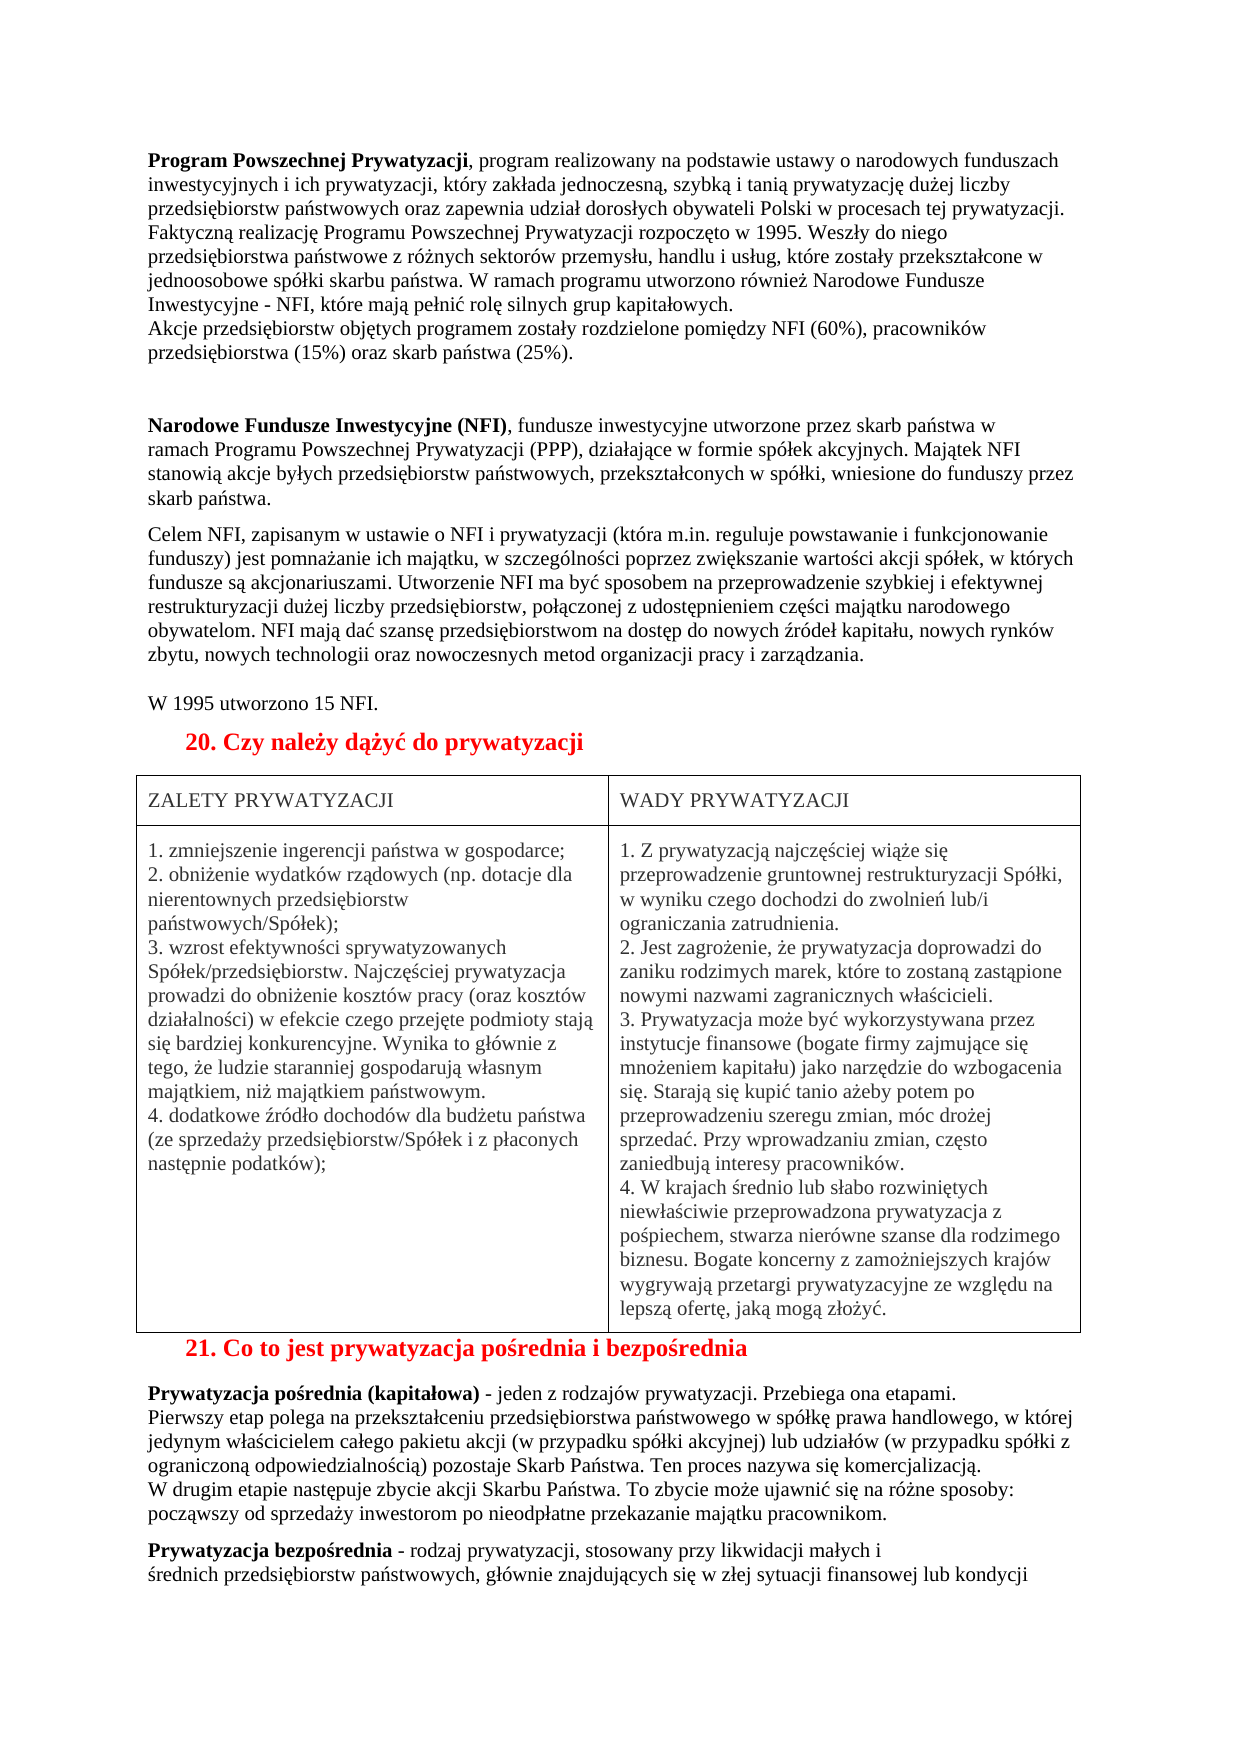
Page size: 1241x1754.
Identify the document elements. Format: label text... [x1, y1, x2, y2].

text Narodowe Fundusze Inwestycyjne (NFI), fundusze inwestycyjne utworzone przez skarb państwa w ramach Programu Powszechnej Prywatyzacji (PPP), działające w formie spółek akcyjnych. Majątek NFI stanowią akcje byłych przedsiębiorstw państwowych, przekształconych w spółki, wniesione do funduszy przez skarb państwa. [271, 413, 1093, 509]
table_header WADY PRYWATYZACJI [609, 776, 1080, 825]
table_header ZALETY PRYWATYZACJI [137, 776, 608, 825]
list Co to jest prywatyzacja pośrednia i bezpośrednia [185, 1333, 1093, 1362]
table_cell 1. Z prywatyzacją najczęściej wiąże się przeprowadzenie gruntownej restrukturyzacji Spółki, w wyniku czego dochodzi do zwolnień lub/i ograniczania zatrudnienia. 2. Jest zagrożenie, że prywatyzacja doprowadzi do zaniku rodzimych marek, które to zostaną zastąpione nowymi nazwami zagranicznych właścicieli. 3. Prywatyzacja może być wykorzystywana przez instytucje finansowe (bogate firmy zajmujące się mnożeniem kapitału) jako narzędzie do wzbogacenia się. Starają się kupić tanio ażeby potem po przeprowadzeniu szeregu zmian, móc drożej sprzedać. Przy wprowadzaniu zmian, często zaniedbują interesy pracowników. 4. W krajach średnio lub słabo rozwiniętych niewłaściwie przeprowadzona prywatyzacja z pośpiechem, stwarza nierówne szanse dla rodzimego biznesu. Bogate koncerny z zamożniejszych krajów wygrywają przetargi prywatyzacyjne ze względu na lepszą ofertę, jaką mogą złożyć. [609, 826, 1080, 1332]
list Czy należy dążyć do prywatyzacji [185, 727, 1093, 756]
text Program Powszechnej Prywatyzacji, program realizowany na podstawie ustawy o narodowych funduszach inwestycyjnych i ich prywatyzacji, który zakłada jednoczesną, szybką i tanią prywatyzację dużej liczby przedsiębiorstw państwowych oraz zapewnia udział dorosłych obywateli Polski w procesach tej prywatyzacji. Faktyczną realizację Programu Powszechnej Prywatyzacji rozpoczęto w 1995. Weszły do niego przedsiębiorstwa państwowe z różnych sektorów przemysłu, handlu i usług, które zostały przekształcone w jednoosobowe spółki skarbu państwa. W ramach programu utworzono również Narodowe Fundusze Inwestycyjne - NFI, które mają pełnić rolę silnych grup kapitałowych. Akcje przedsiębiorstw objętych programem zostały rozdzielone pomiędzy NFI (60%), pracowników przedsiębiorstwa (15%) oraz skarb państwa (25%). [579, 148, 1093, 364]
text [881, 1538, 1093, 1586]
text Celem NFI, zapisanym w ustawie o NFI i prywatyzacji (która m.in. reguluje powstawanie i funkcjonowanie funduszy) jest pomnażanie ich majątku, w szczególności poprzez zwiększanie wartości akcji spółek, w których fundusze są akcjonariuszami. Utworzenie NFI ma być sposobem na przeprowadzenie szybkiej i efektywnej restrukturyzacji dużej liczby przedsiębiorstw, połączonej z udostępnieniem części majątku narodowego obywatelom. NFI mają dać szansę przedsiębiorstwom na dostęp do nowych źródeł kapitału, nowych rynków zbytu, nowych technologii oraz nowoczesnych metod organizacji pracy i zarządzania. W 1995 utworzono 15 NFI. [148, 522, 1093, 714]
table_cell 1. zmniejszenie ingerencji państwa w gospodarce; 2. obniżenie wydatków rządowych (np. dotacje dla nierentownych przedsiębiorstw państwowych/Spółek); 3. wzrost efektywności sprywatyzowanych Spółek/przedsiębiorstw. Najczęściej prywatyzacja prowadzi do obniżenie kosztów pracy (oraz kosztów działalności) w efekcie czego przejęte podmioty stają się bardziej konkurencyjne. Wynika to głównie z tego, że ludzie staranniej gospodarują własnym majątkiem, niż majątkiem państwowym. 4. dodatkowe źródło dochodów dla budżetu państwa (ze sprzedaży przedsiębiorstw/Spółek i z płaconych następnie podatków); [137, 826, 608, 1332]
text Prywatyzacja pośrednia (kapitałowa) - jeden z rodzajów prywatyzacji. Przebiega ona etapami. Pierwszy etap polega na przekształceniu przedsiębiorstwa państwowego w spółkę prawa handlowego, w której jedynym właścicielem całego pakietu akcji (w przypadku spółki akcyjnej) lub udziałów (w przypadku spółki z ograniczoną odpowiedzialnością) pozostaje Skarb Państwa. Ten proces nazywa się komercjalizacją. W drugim etapie następuje zbycie akcji Skarbu Państwa. To zbycie może ujawnić się na różne sposoby: począwszy od sprzedaży inwestorom po nieodpłatne przekazanie majątku pracownikom. [148, 1381, 1093, 1525]
